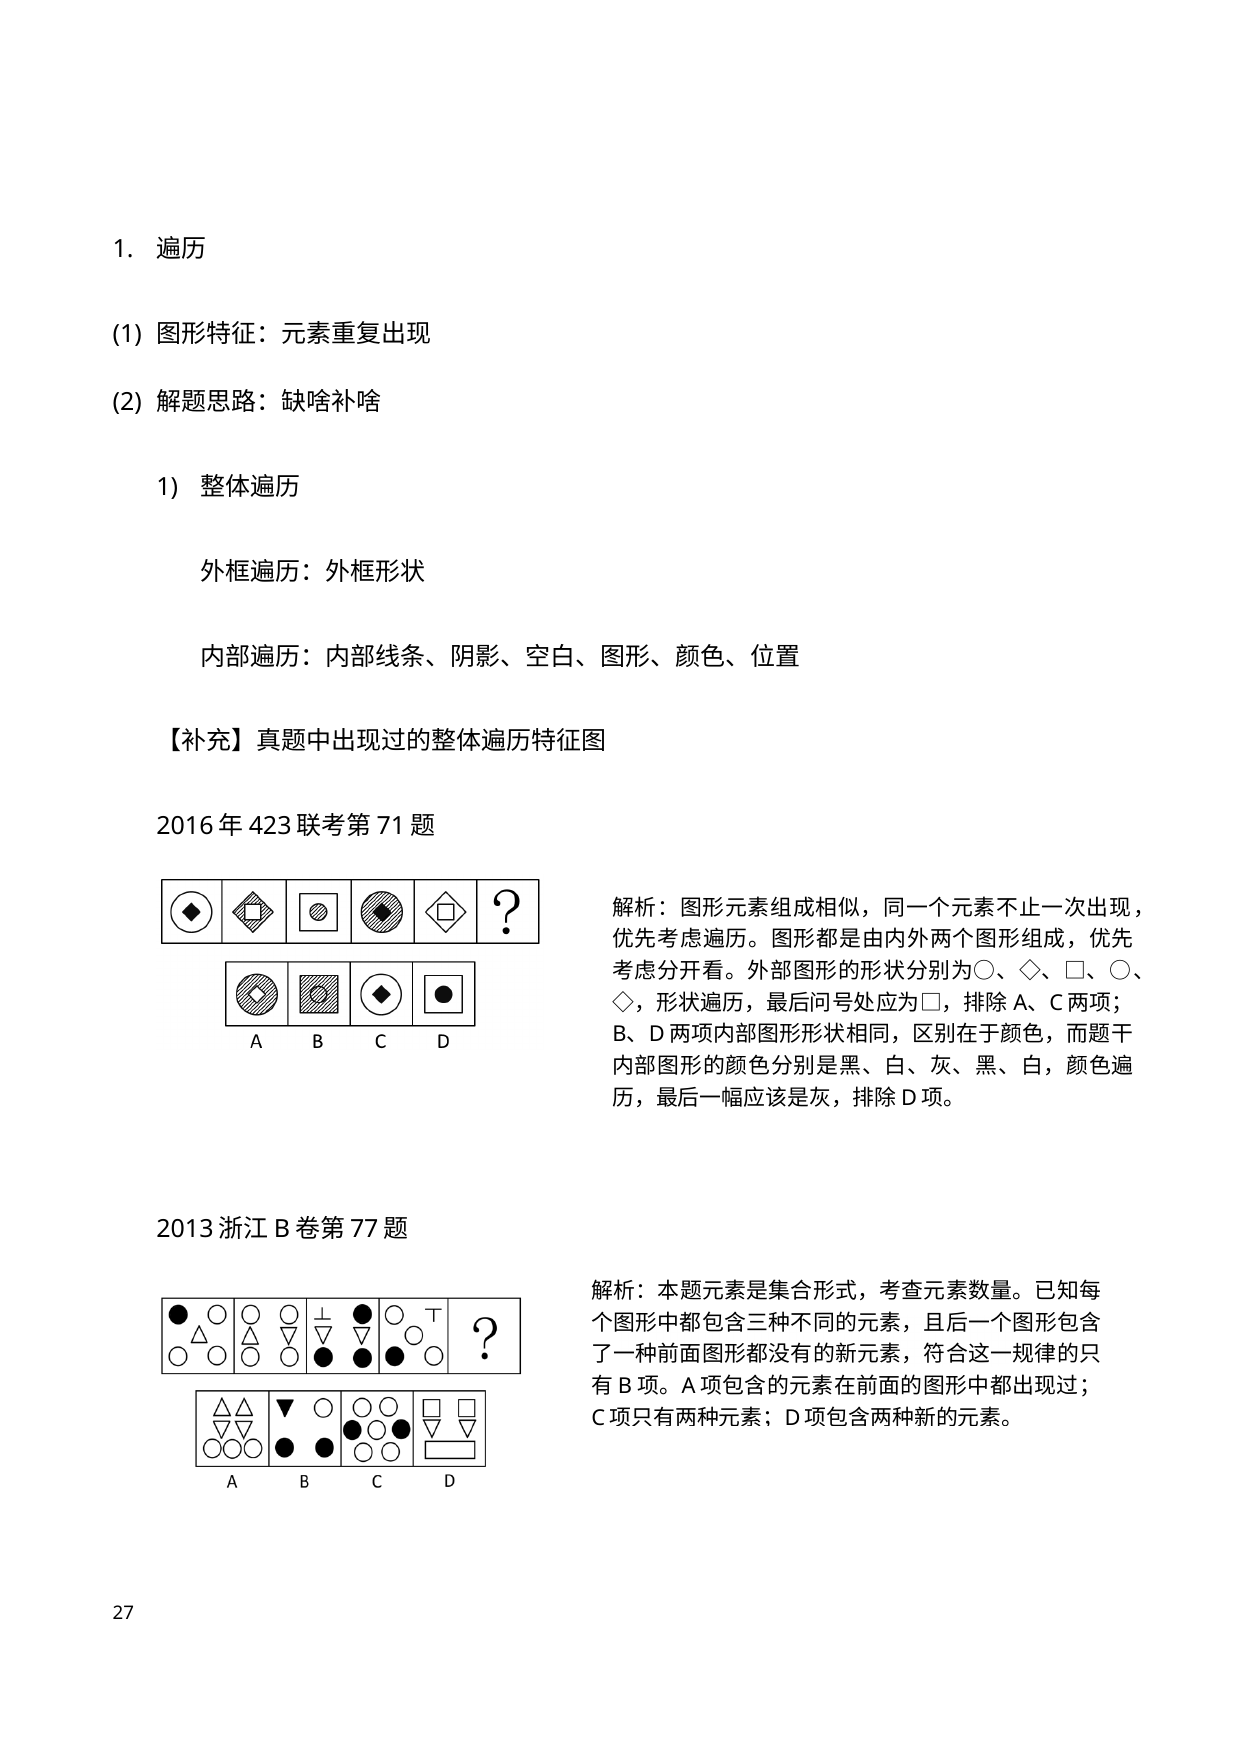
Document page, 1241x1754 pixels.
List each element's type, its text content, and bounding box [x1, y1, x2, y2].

text 2016年423联考第71题 [112, 790, 1128, 858]
list 图形特征：元素重复出现 [112, 297, 1128, 365]
picture [156, 874, 544, 1050]
list 整体遍历 [156, 450, 1128, 518]
picture [156, 1289, 523, 1489]
list 遍历 [112, 213, 1128, 281]
text 2013浙江B卷第77题 [156, 1193, 1128, 1261]
text 内部遍历：内部线条、阴影、空白、图形、颜色、位置 [200, 620, 1128, 688]
text 【补充】真题中出现过的整体遍历特征图 [112, 705, 1128, 773]
list 解题思路：缺啥补啥 [112, 365, 1128, 433]
text 外框遍历：外框形状 [200, 535, 1128, 603]
